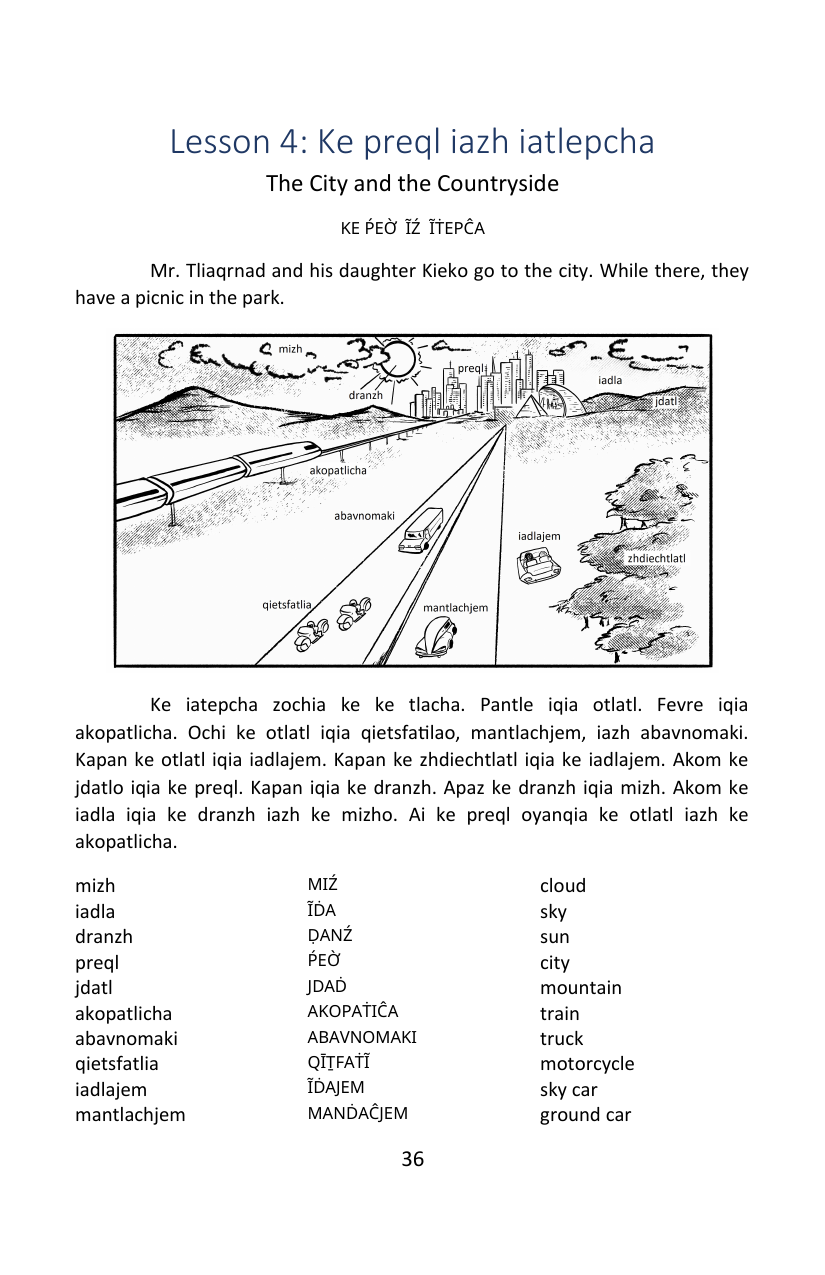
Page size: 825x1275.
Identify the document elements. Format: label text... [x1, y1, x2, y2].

text Ke iatepcha zochia ke ke tlacha. Pantle iqia otlatl. Fevre iqia akopatlicha. Ochi ke otlatl iqia qietsfatilao, mantlachjem, iazh abavnomaki. Kapan ke otlatl iqia iadlajem. Kapan ke zhdiechtlatl iqia ke iadlajem. Akom ke jdatlo iqia ke preql. Kapan iqia ke dranzh. Apaz ke dranzh iqia mizh. Akom ke iadla iqia ke dranzh iazh ke mizho. Ai ke preql oyanqia ke otlatl iazh ke akopatlicha. [75, 692, 750, 854]
table_cell jdatl [64, 974, 296, 1000]
table_header MIŹ [296, 873, 529, 898]
table_cell motorcycle [529, 1051, 761, 1076]
text Mr. Tliaqrnad and his daughter Kieko go to the city. While there, they have a picnic in the park. [75, 257, 750, 310]
subtitle Lesson 4: Ke preql iazh iatlepcha [75, 117, 750, 162]
table_cell ĨḊAJEM [296, 1076, 529, 1101]
table_cell AKOPAṪIĈA [296, 1000, 529, 1025]
table_cell iadlajem [64, 1076, 296, 1101]
table_cell sky car [529, 1076, 761, 1101]
table_cell mountain [529, 974, 761, 1000]
table_cell QĪṮFAṪĨ [296, 1051, 529, 1076]
table_cell abavnomaki [64, 1025, 296, 1051]
table_cell akopatlicha [64, 1000, 296, 1025]
table_cell sky [529, 898, 761, 923]
table_cell preql [64, 949, 296, 974]
table_header cloud [529, 873, 761, 898]
table_cell ĨḊA [296, 898, 529, 923]
table_cell iadla [64, 898, 296, 923]
table_header mizh [64, 873, 296, 898]
picture [105, 328, 720, 673]
table_cell dranzh [64, 924, 296, 949]
table_cell sun [529, 924, 761, 949]
table_cell ABAVNOMAKI [296, 1025, 529, 1051]
table_cell ground car [529, 1101, 761, 1127]
table_cell ḌANŹ [296, 924, 529, 949]
table_cell city [529, 949, 761, 974]
text The City and the Countryside [75, 167, 750, 197]
table_cell qietsfatlia [64, 1051, 296, 1076]
table_cell JDAḊ [296, 974, 529, 1000]
table_cell train [529, 1000, 761, 1025]
table_cell MANḊAĈJEM [296, 1101, 529, 1127]
table_cell ṔEỜ [296, 949, 529, 974]
table_cell truck [529, 1025, 761, 1051]
table_cell mantlachjem [64, 1101, 296, 1127]
text KE ṔEỜ ĨŹ ĨṪEPĈA [75, 216, 750, 239]
